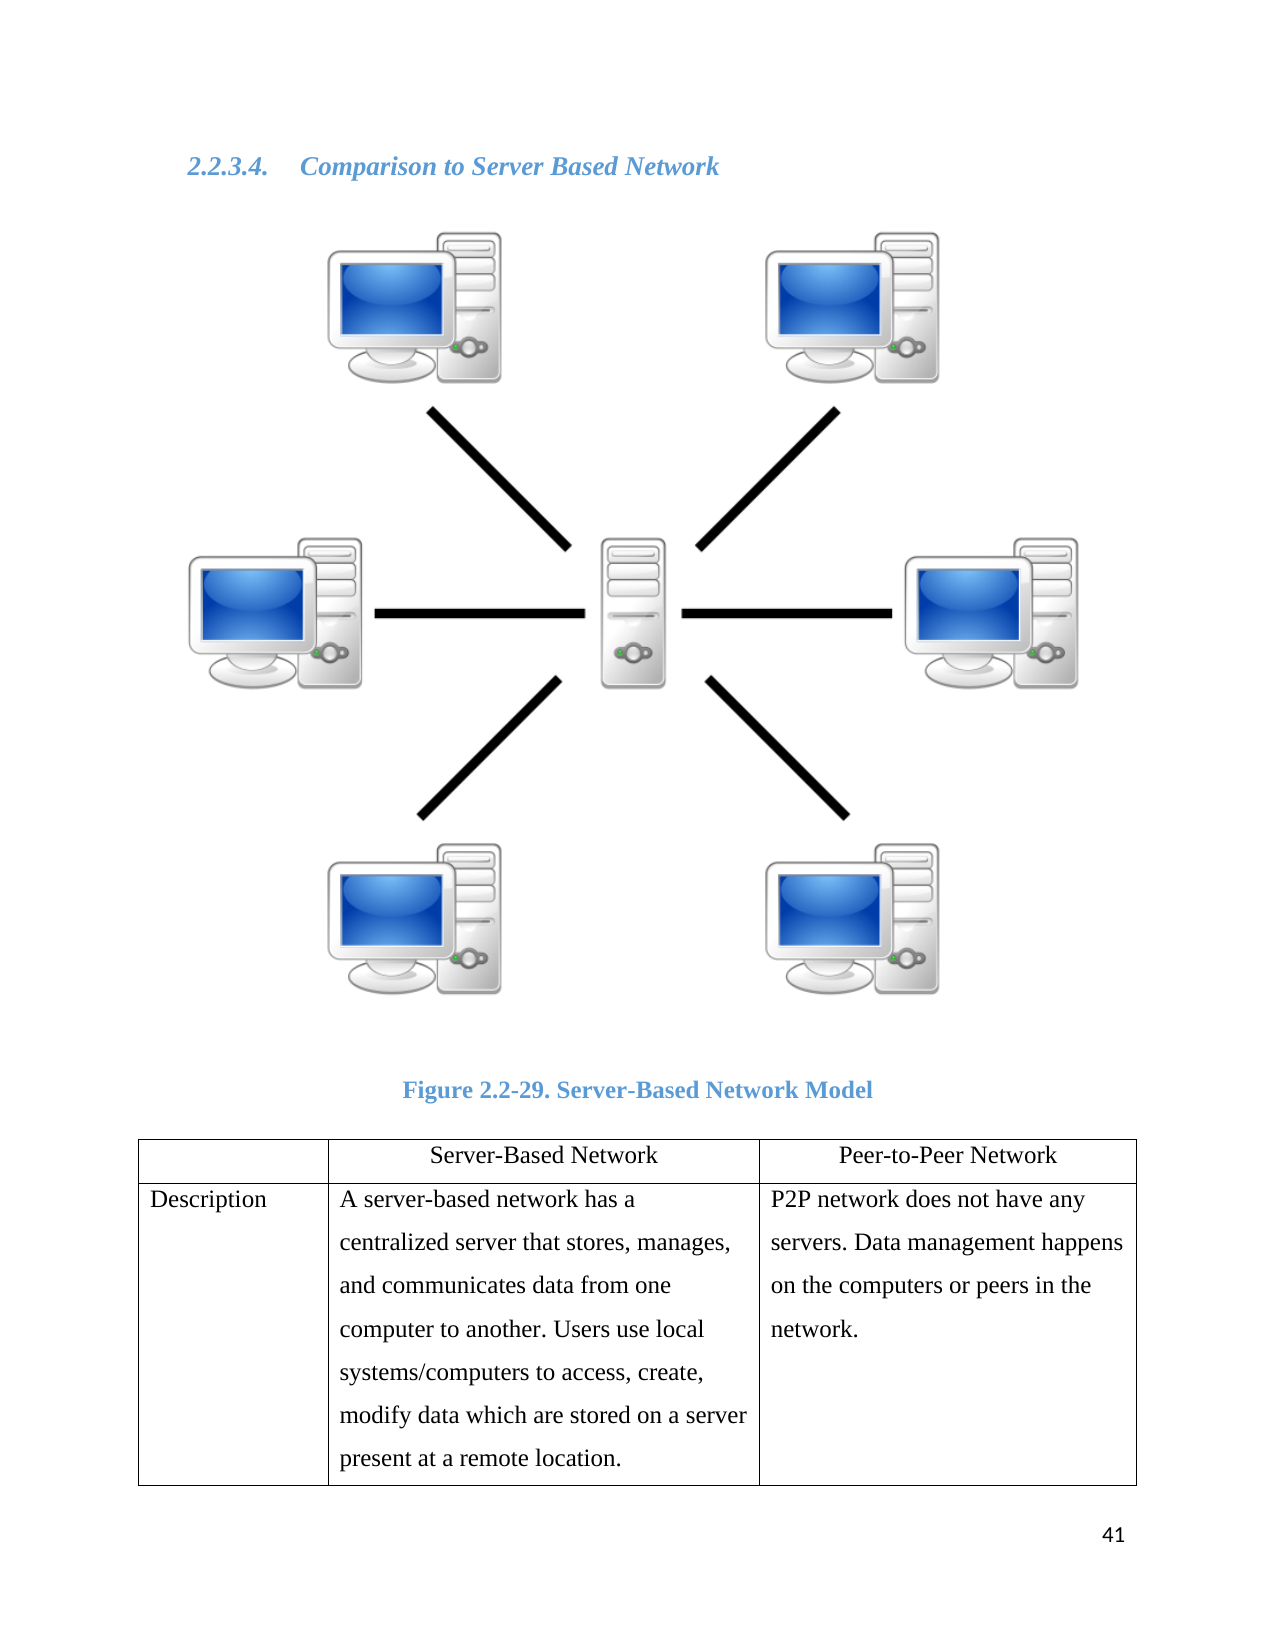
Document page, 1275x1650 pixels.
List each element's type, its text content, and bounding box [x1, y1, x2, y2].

table_header [139, 1140, 328, 1183]
table_cell Description [139, 1184, 328, 1485]
table_header Server-Based Network [329, 1140, 759, 1183]
subtitle Comparison to Server Based Network [187, 150, 1125, 181]
table_cell P2P network does not have any servers. Data management happens on the computers or peers in the network. [760, 1184, 1136, 1485]
table_cell A server-based network has a centralized server that stores, manages, and communicates data from one computer to another. Users use local systems/computers to access, create, modify data which are stored on a server present at a remote location. [329, 1184, 759, 1485]
picture [150, 196, 1125, 1045]
table_header Peer-to-Peer Network [760, 1140, 1136, 1183]
